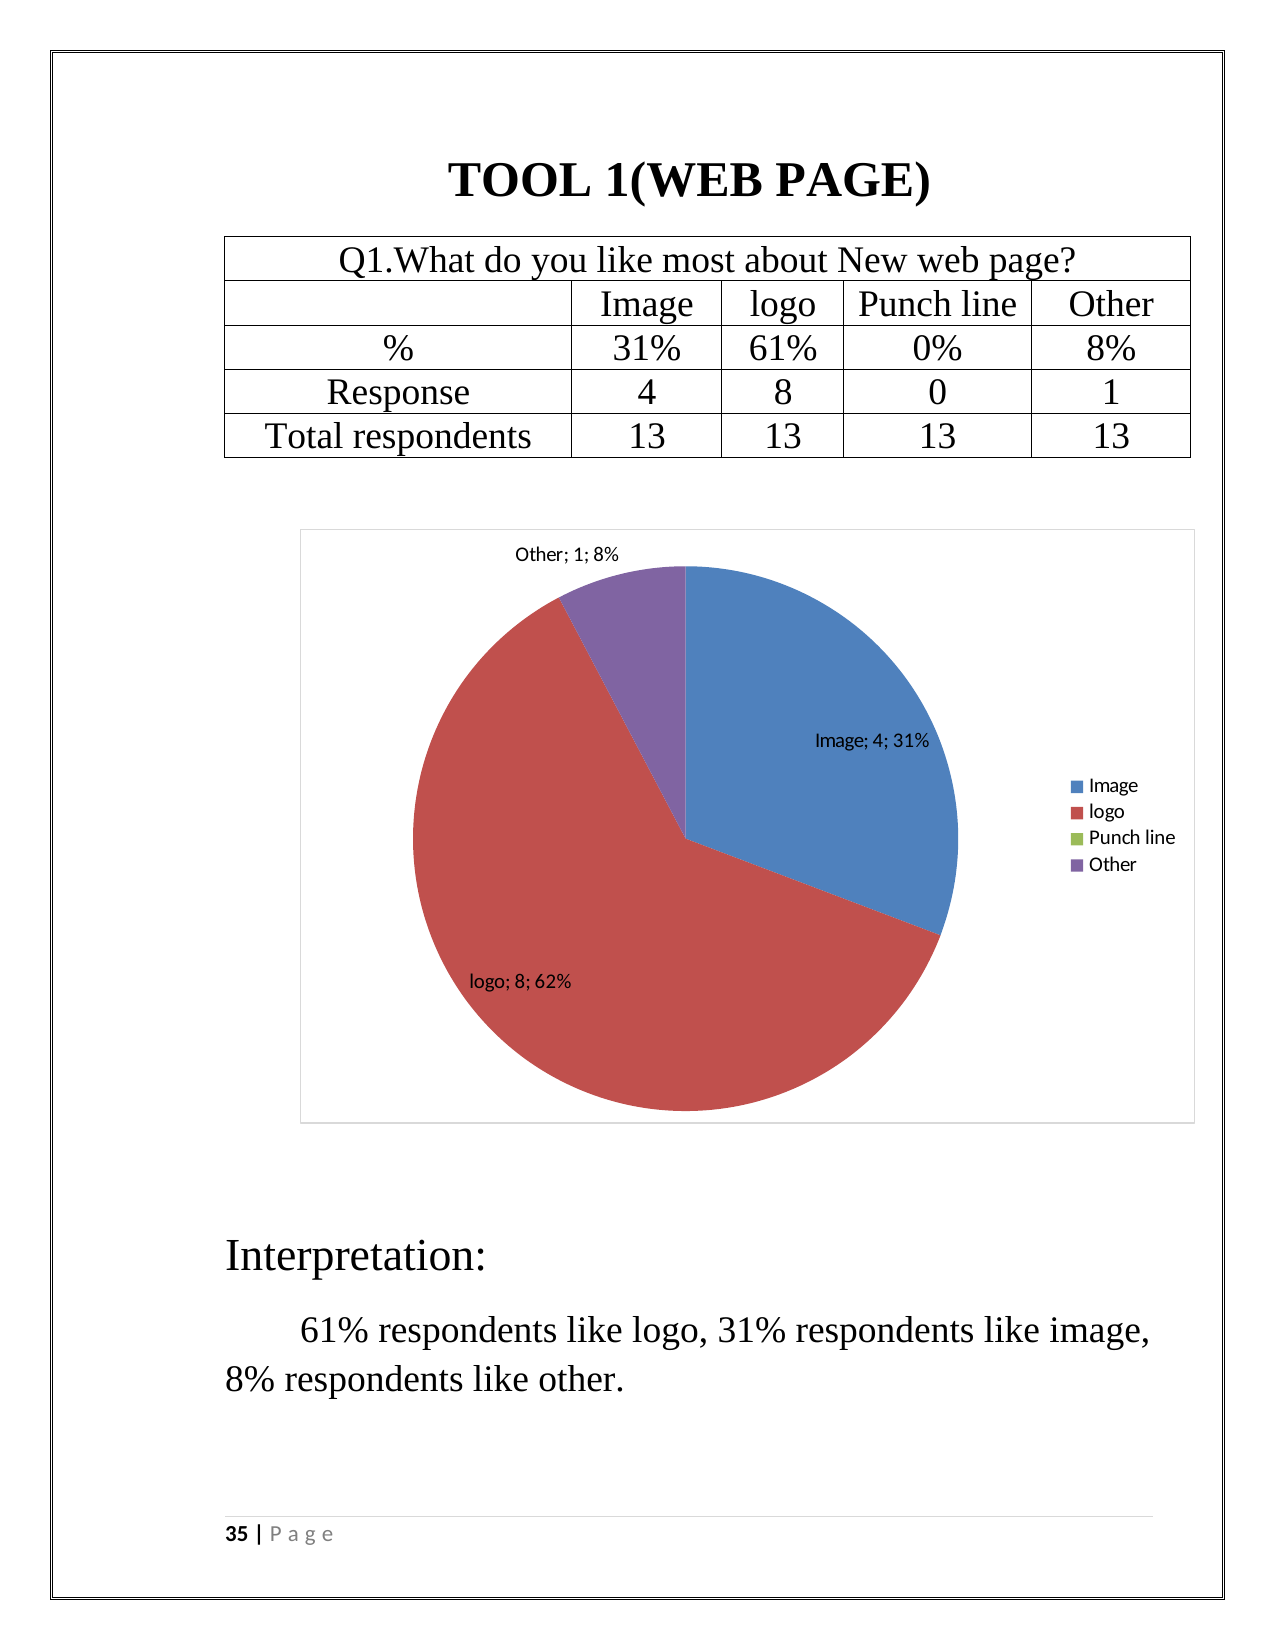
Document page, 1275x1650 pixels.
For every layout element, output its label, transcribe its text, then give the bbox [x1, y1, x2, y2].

text TOOL 1(WEB PAGE) [225, 150, 1153, 207]
table_cell Image [572, 281, 721, 324]
table_header Q1.What do you like most about New web page? [225, 237, 1190, 280]
table_cell 13 [722, 414, 843, 457]
table_cell 13 [1032, 414, 1190, 457]
table_cell [225, 281, 571, 324]
table_cell Response [225, 370, 571, 413]
table_cell logo [722, 281, 843, 324]
table_cell 61% [722, 326, 843, 369]
table_cell 31% [572, 326, 721, 369]
text Interpretation: [225, 1228, 1153, 1281]
table_cell 8% [1032, 326, 1190, 369]
table_cell Total respondents [225, 414, 571, 457]
table_cell 0 [844, 370, 1031, 413]
table_cell 13 [572, 414, 721, 457]
table_cell Other [1032, 281, 1190, 324]
text 61% respondents like logo, 31% respondents like image, 8% respondents like other. [225, 1307, 1153, 1400]
table_cell 13 [844, 414, 1031, 457]
table_cell 8 [722, 370, 843, 413]
table_cell 1 [1032, 370, 1190, 413]
table_cell % [225, 326, 571, 369]
table_cell 0% [844, 326, 1031, 369]
table_cell 4 [572, 370, 721, 413]
table_cell Punch line [844, 281, 1031, 324]
